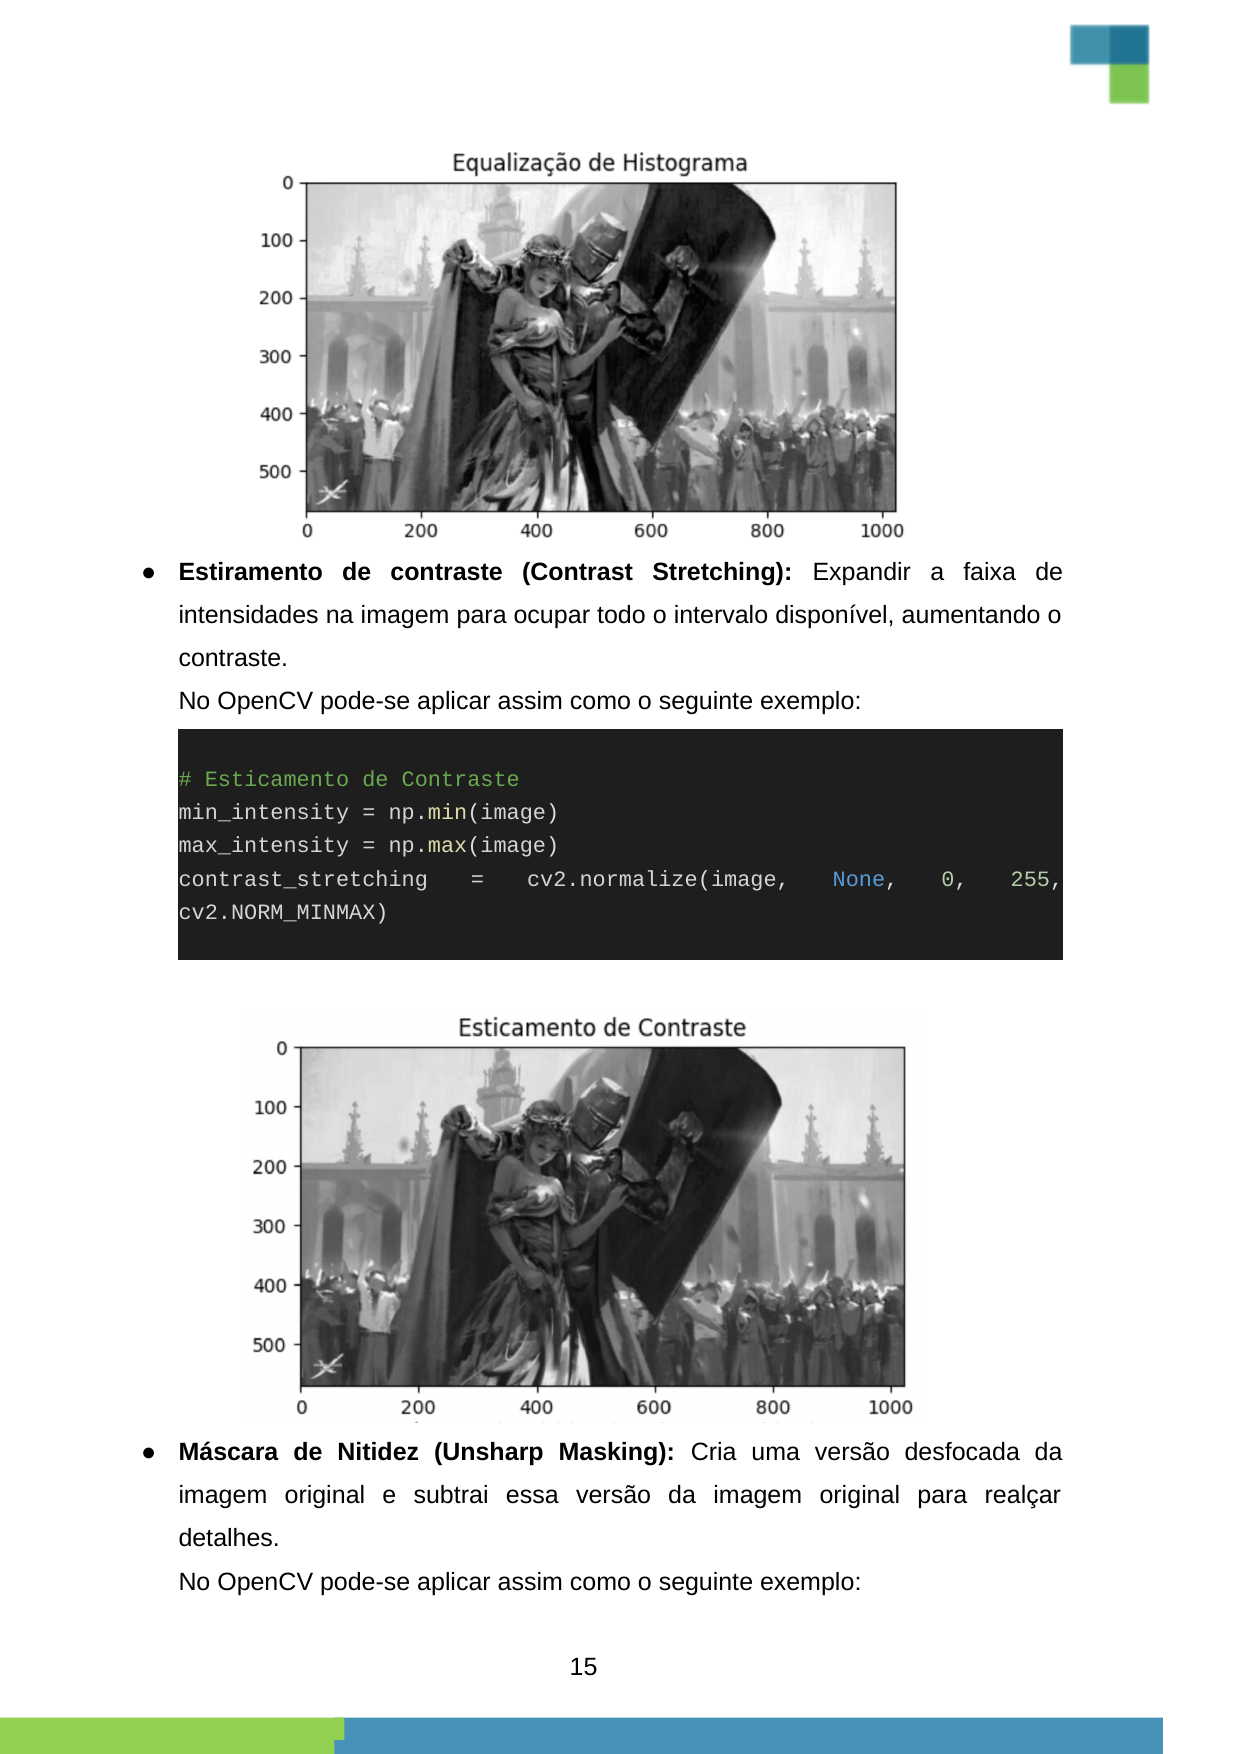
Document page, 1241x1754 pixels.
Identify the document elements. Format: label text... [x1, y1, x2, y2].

list Estiramento de contraste (Contrast Stretching): Expandir a faixa de intensidades na imagem para ocupar todo o intervalo disponível, aumentando o contraste. [141, 556, 1063, 671]
picture [249, 147, 917, 542]
text contrast_stretching = cv2.normalize(image, None, 0, 255, cv2.NORM_MINMAX) [178, 868, 1063, 926]
picture [241, 1011, 925, 1423]
picture [1066, 11, 1167, 124]
text # Esticamento de Contraste [178, 768, 1063, 792]
list Máscara de Nitidez (Unsharp Masking): Cria uma versão desfocada da imagem original e subtrai essa versão da imagem original para realçar detalhes. [141, 1437, 1063, 1552]
text max_intensity = np.max(image) [178, 834, 1063, 859]
text No OpenCV pode-se aplicar assim como o seguinte exemplo: [178, 1566, 1063, 1595]
text min_intensity = np.min(image) [178, 801, 1063, 826]
text No OpenCV pode-se aplicar assim como o seguinte exemplo: [178, 686, 1063, 714]
